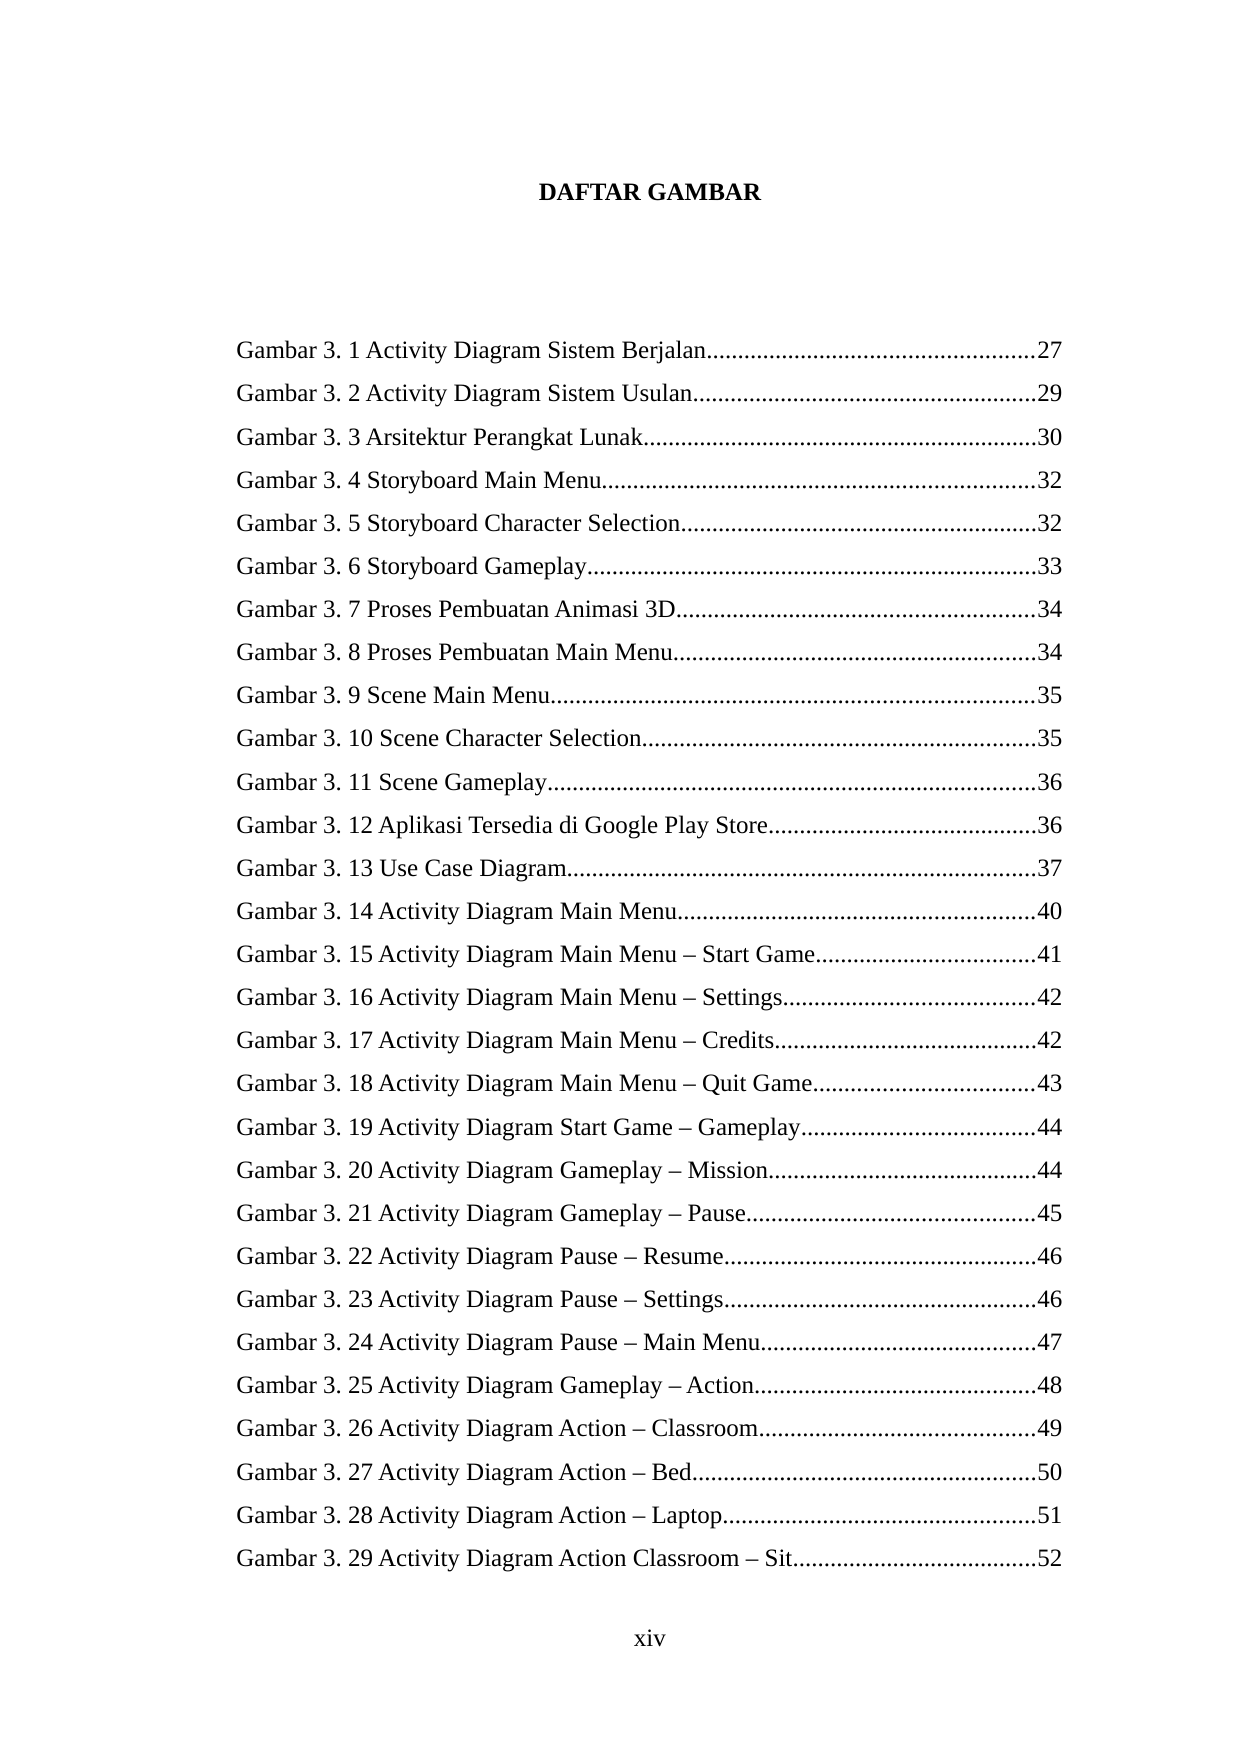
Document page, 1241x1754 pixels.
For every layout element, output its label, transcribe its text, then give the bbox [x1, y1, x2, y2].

text Gambar 3. 3 Arsitektur Perangkat Lunak 30 [236, 422, 1063, 450]
text Gambar 3. 15 Activity Diagram Main Menu – Start Game 41 [236, 939, 1063, 968]
text Gambar 3. 1 Activity Diagram Sistem Berjalan 27 [236, 335, 1063, 364]
text Gambar 3. 25 Activity Diagram Gameplay – Action 48 [236, 1370, 1063, 1399]
text Gambar 3. 5 Storyboard Character Selection 32 [236, 508, 1063, 537]
text Gambar 3. 24 Activity Diagram Pause – Main Menu 47 [236, 1327, 1063, 1356]
text Gambar 3. 8 Proses Pembuatan Main Menu 34 [236, 637, 1063, 666]
text Gambar 3. 13 Use Case Diagram 37 [236, 853, 1063, 882]
text Gambar 3. 11 Scene Gameplay 36 [236, 767, 1063, 795]
text Gambar 3. 2 Activity Diagram Sistem Usulan 29 [236, 378, 1063, 407]
text Gambar 3. 29 Activity Diagram Action Classroom – Sit 52 [236, 1543, 1063, 1572]
text Gambar 3. 21 Activity Diagram Gameplay – Pause 45 [236, 1198, 1063, 1227]
text Gambar 3. 18 Activity Diagram Main Menu – Quit Game 43 [236, 1068, 1063, 1097]
text Gambar 3. 16 Activity Diagram Main Menu – Settings 42 [236, 982, 1063, 1011]
text Gambar 3. 9 Scene Main Menu 35 [236, 680, 1063, 709]
text Gambar 3. 6 Storyboard Gameplay 33 [236, 551, 1063, 580]
text Gambar 3. 19 Activity Diagram Start Game – Gameplay 44 [236, 1112, 1063, 1140]
text Gambar 3. 4 Storyboard Main Menu 32 [236, 465, 1063, 493]
text Gambar 3. 17 Activity Diagram Main Menu – Credits 42 [236, 1025, 1063, 1054]
text Gambar 3. 28 Activity Diagram Action – Laptop 51 [236, 1500, 1063, 1528]
text Gambar 3. 14 Activity Diagram Main Menu 40 [236, 896, 1063, 925]
text Gambar 3. 26 Activity Diagram Action – Classroom 49 [236, 1413, 1063, 1442]
subtitle DAFTAR GAMBAR [236, 177, 1063, 206]
text Gambar 3. 12 Aplikasi Tersedia di Google Play Store 36 [236, 810, 1063, 838]
text Gambar 3. 20 Activity Diagram Gameplay – Mission 44 [236, 1155, 1063, 1183]
text Gambar 3. 22 Activity Diagram Pause – Resume 46 [236, 1241, 1063, 1270]
text Gambar 3. 7 Proses Pembuatan Animasi 3D 34 [236, 594, 1063, 623]
text Gambar 3. 27 Activity Diagram Action – Bed 50 [236, 1457, 1063, 1485]
text Gambar 3. 10 Scene Character Selection 35 [236, 723, 1063, 752]
text Gambar 3. 23 Activity Diagram Pause – Settings 46 [236, 1284, 1063, 1313]
